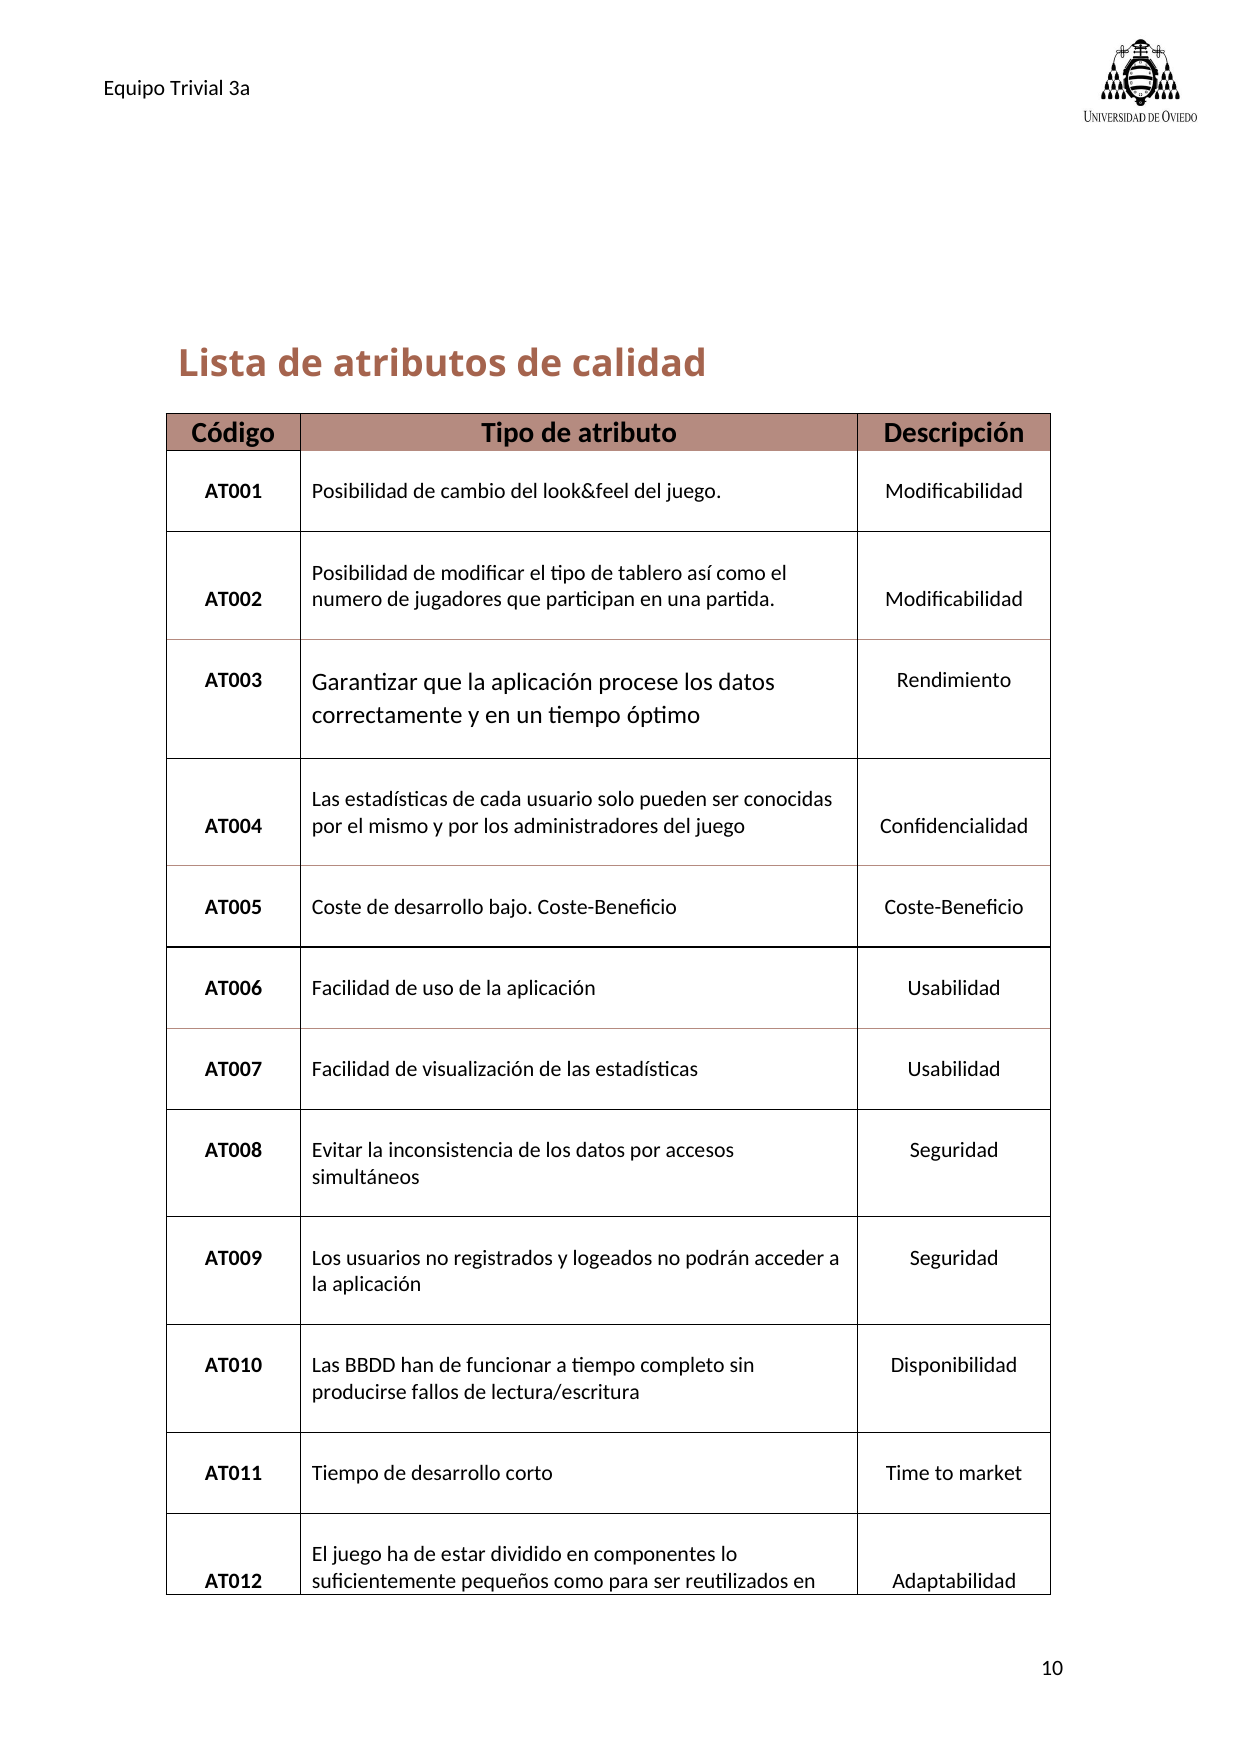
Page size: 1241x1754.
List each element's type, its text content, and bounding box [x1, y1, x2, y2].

table_cell AT005 [167, 866, 300, 946]
table_cell Las BBDD han de funcionar a tiempo completo sin producirse fallos de lectura/escritura [301, 1325, 857, 1432]
table_header Código [167, 414, 300, 450]
picture [1077, 35, 1198, 123]
table_cell Usabilidad [858, 948, 1050, 1027]
table_cell AT008 [167, 1110, 300, 1216]
subtitle Lista de atributos de calidad [177, 337, 1063, 388]
table_cell Usabilidad [858, 1029, 1050, 1108]
table_cell Posibilidad de modificar el tipo de tablero así como el numero de jugadores que participan en una partida. [301, 532, 857, 639]
table_cell AT007 [167, 1029, 300, 1108]
table_cell Facilidad de uso de la aplicación [301, 948, 857, 1027]
table_cell Evitar la inconsistencia de los datos por accesos simultáneos [301, 1110, 857, 1216]
table_cell AT009 [167, 1217, 300, 1324]
table_cell AT006 [167, 948, 300, 1027]
table_cell AT010 [167, 1325, 300, 1432]
table_cell AT003 [167, 640, 300, 758]
table_cell AT011 [167, 1433, 300, 1513]
table_cell Time to market [858, 1433, 1050, 1513]
table_cell Garantizar que la aplicación procese los datos correctamente y en un tiempo óptimo [301, 640, 857, 758]
table_cell Modificabilidad [858, 451, 1050, 531]
table_cell Los usuarios no registrados y logeados no podrán acceder a la aplicación [301, 1217, 857, 1324]
table_cell Coste de desarrollo bajo. Coste-Beneficio [301, 866, 857, 946]
table_header Descripción [858, 414, 1050, 450]
table_cell Facilidad de visualización de las estadísticas [301, 1029, 857, 1108]
table_cell Modificabilidad [858, 532, 1050, 639]
table_cell Adaptabilidad [858, 1514, 1050, 1594]
table_cell AT002 [167, 532, 300, 639]
table_cell AT012 [167, 1514, 300, 1594]
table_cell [301, 1514, 857, 1594]
table_cell Seguridad [858, 1217, 1050, 1324]
table_header Tipo de atributo [301, 414, 857, 450]
table_cell Coste-Beneficio [858, 866, 1050, 946]
table_cell AT004 [167, 759, 300, 865]
table_cell Posibilidad de cambio del look&feel del juego. [301, 451, 857, 531]
table_cell Tiempo de desarrollo corto [301, 1433, 857, 1513]
table_cell AT001 [167, 451, 300, 531]
table_cell Seguridad [858, 1110, 1050, 1216]
table_cell Las estadísticas de cada usuario solo pueden ser conocidas por el mismo y por los administradores del juego [301, 759, 857, 865]
table_cell Disponibilidad [858, 1325, 1050, 1432]
table_cell Confidencialidad [858, 759, 1050, 865]
table_cell Rendimiento [858, 640, 1050, 758]
